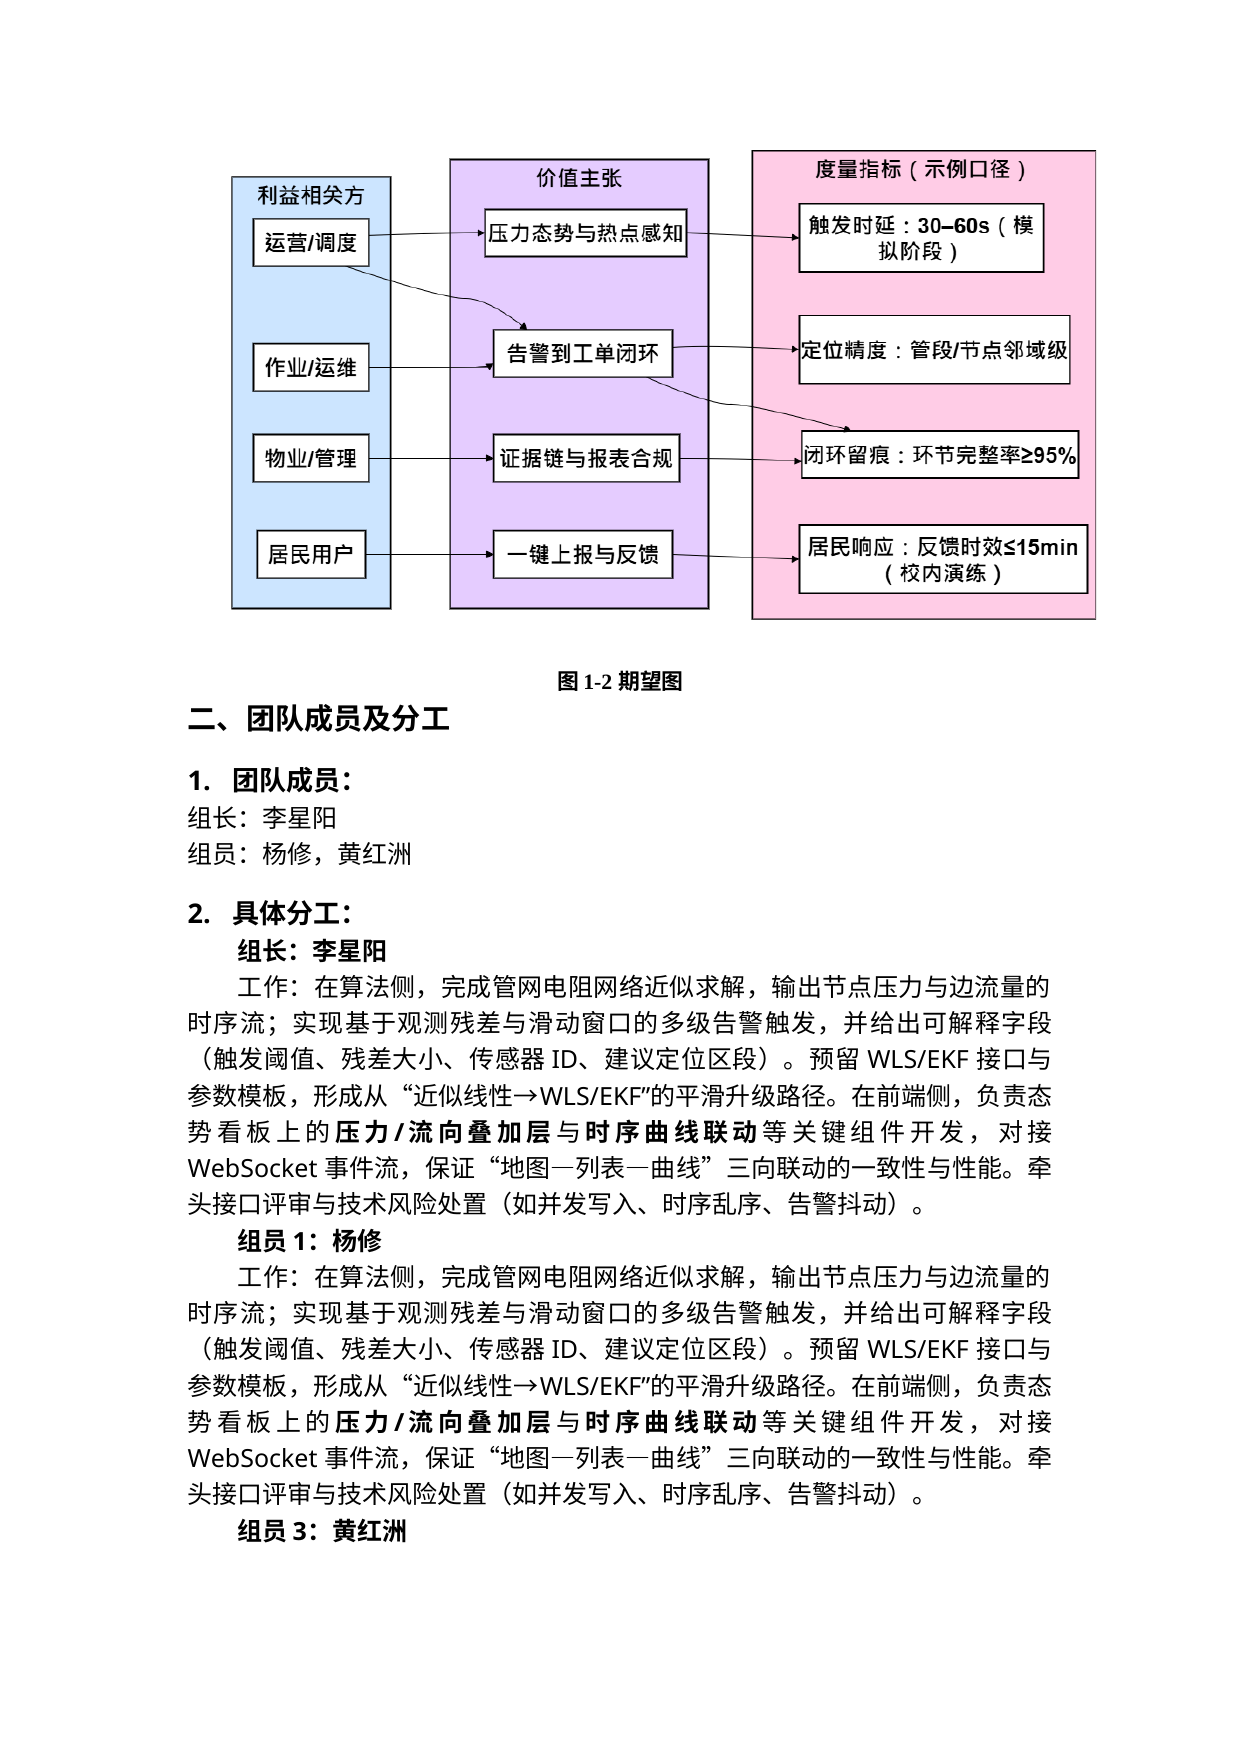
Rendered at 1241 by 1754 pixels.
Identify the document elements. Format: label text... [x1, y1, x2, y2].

subtitle 团队成员： [187, 759, 1053, 798]
picture [231, 150, 1097, 620]
text 组长：李星阳 [187, 931, 1053, 967]
text 工作：在算法侧，完成管网电阻网络近似求解，输出节点压力与边流量的时序流；实现基于观测残差与滑动窗口的多级告警触发，并给出可解释字段（触发阈值、残差大小、传感器ID、建议定位区段）。预留 WLS/EKF 接口与参数模板，形成从“近似线性→WLS/EKF”的平滑升级路径。在前端侧，负责态势看板上的压力/流向叠加层与时序曲线联动等关键组件开发，对接 WebSocket 事件流，保证“地图—列表—曲线”三向联动的一致性与性能。牵头接口评审与技术风险处置（如并发写入、时序乱序、告警抖动）。 [187, 967, 1053, 1221]
subtitle 团队成员及分工 [187, 696, 1053, 738]
text 组长：李星阳 组员：杨修，黄红洲 [187, 798, 1053, 871]
subtitle 具体分工： [187, 892, 1053, 931]
text 工作：在算法侧，完成管网电阻网络近似求解，输出节点压力与边流量的时序流；实现基于观测残差与滑动窗口的多级告警触发，并给出可解释字段（触发阈值、残差大小、传感器ID、建议定位区段）。预留 WLS/EKF 接口与参数模板，形成从“近似线性→WLS/EKF”的平滑升级路径。在前端侧，负责态势看板上的压力/流向叠加层与时序曲线联动等关键组件开发，对接 WebSocket 事件流，保证“地图—列表—曲线”三向联动的一致性与性能。牵头接口评审与技术风险处置（如并发写入、时序乱序、告警抖动）。 [187, 1257, 1053, 1511]
text 组员3：黄红洲 [187, 1511, 1053, 1547]
text 图1-2 期望图 [187, 664, 1053, 696]
text 组员1：杨修 [187, 1221, 1053, 1257]
